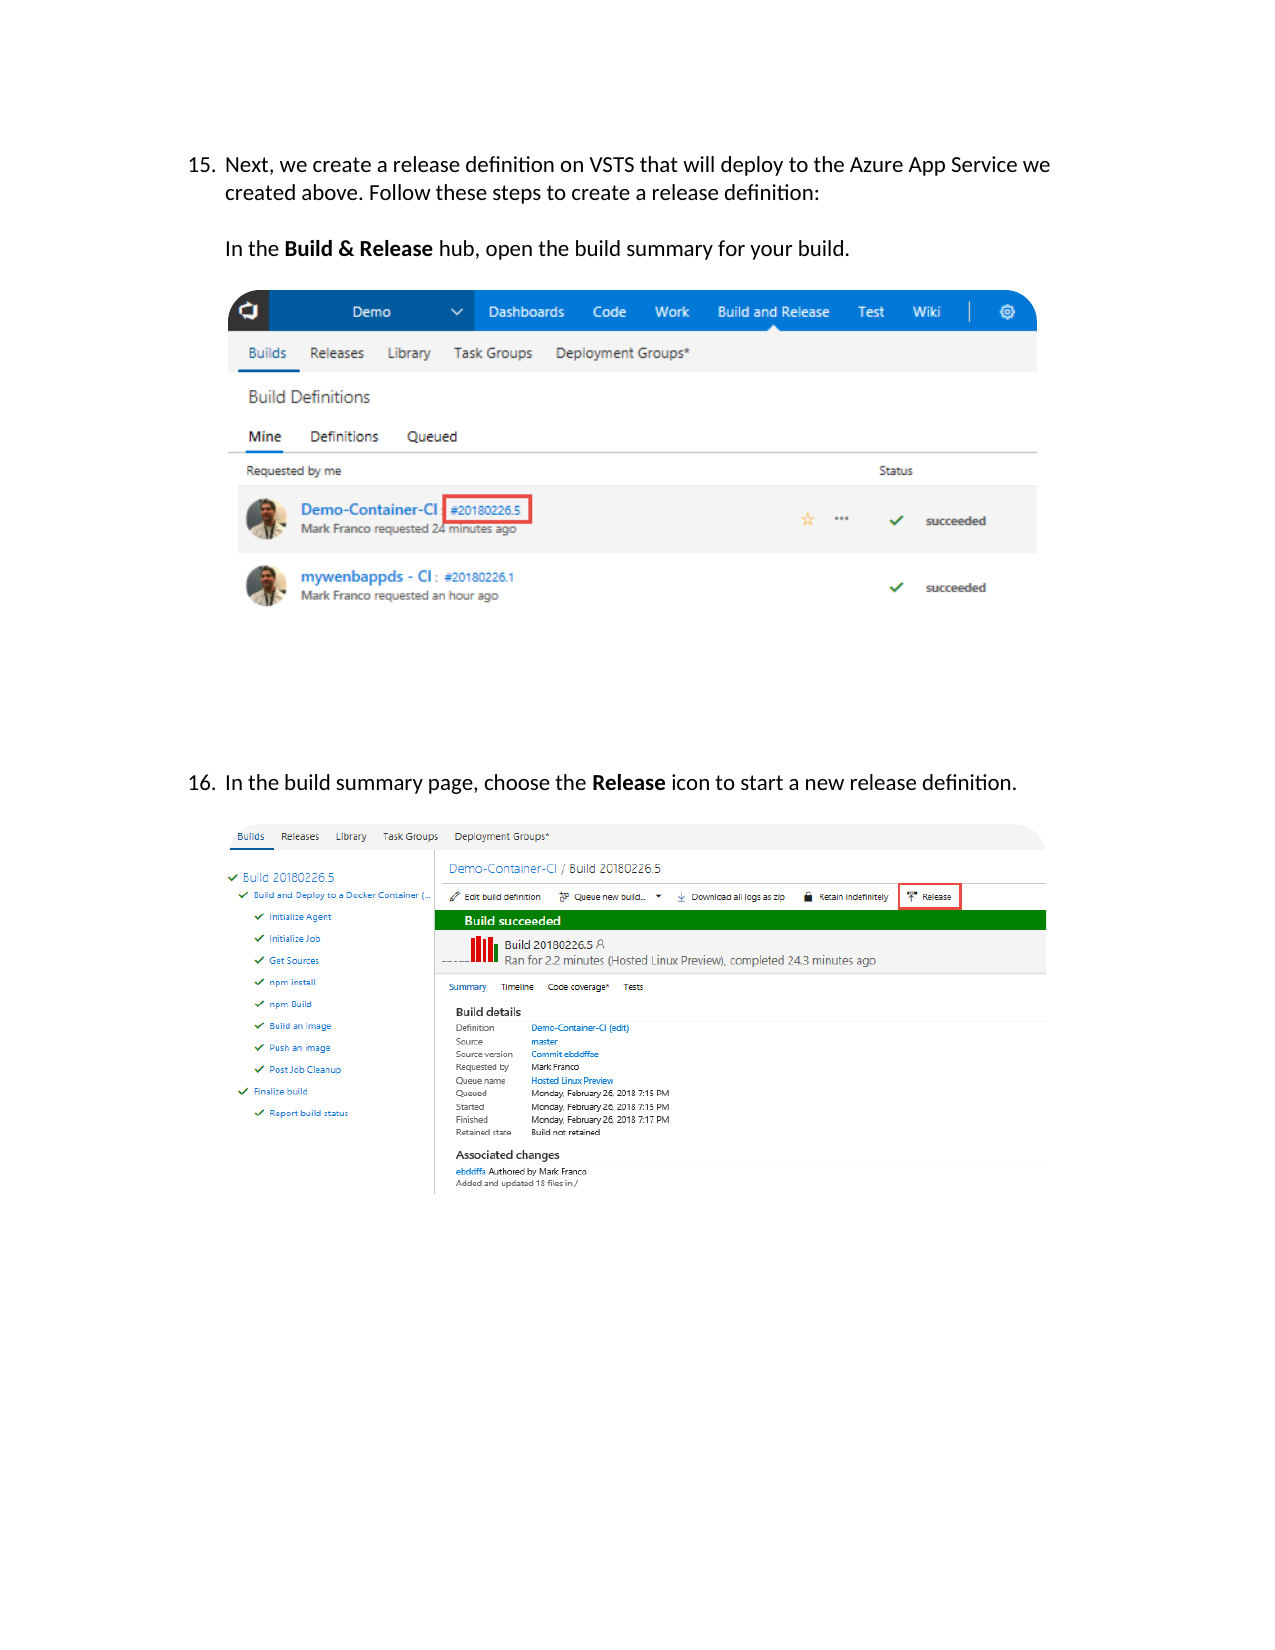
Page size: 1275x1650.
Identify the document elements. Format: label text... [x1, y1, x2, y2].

list In the build summary page, choose the Release icon to start a new release definition. [187, 768, 1154, 796]
list In the Build & Release hub, open the build summary for your build. [225, 234, 1066, 262]
picture [228, 824, 1047, 1195]
picture [228, 290, 1037, 659]
list Next, we create a release definition on VSTS that will deploy to the Azure App Service we created above. Follow these steps to create a release definition: [187, 150, 1066, 206]
